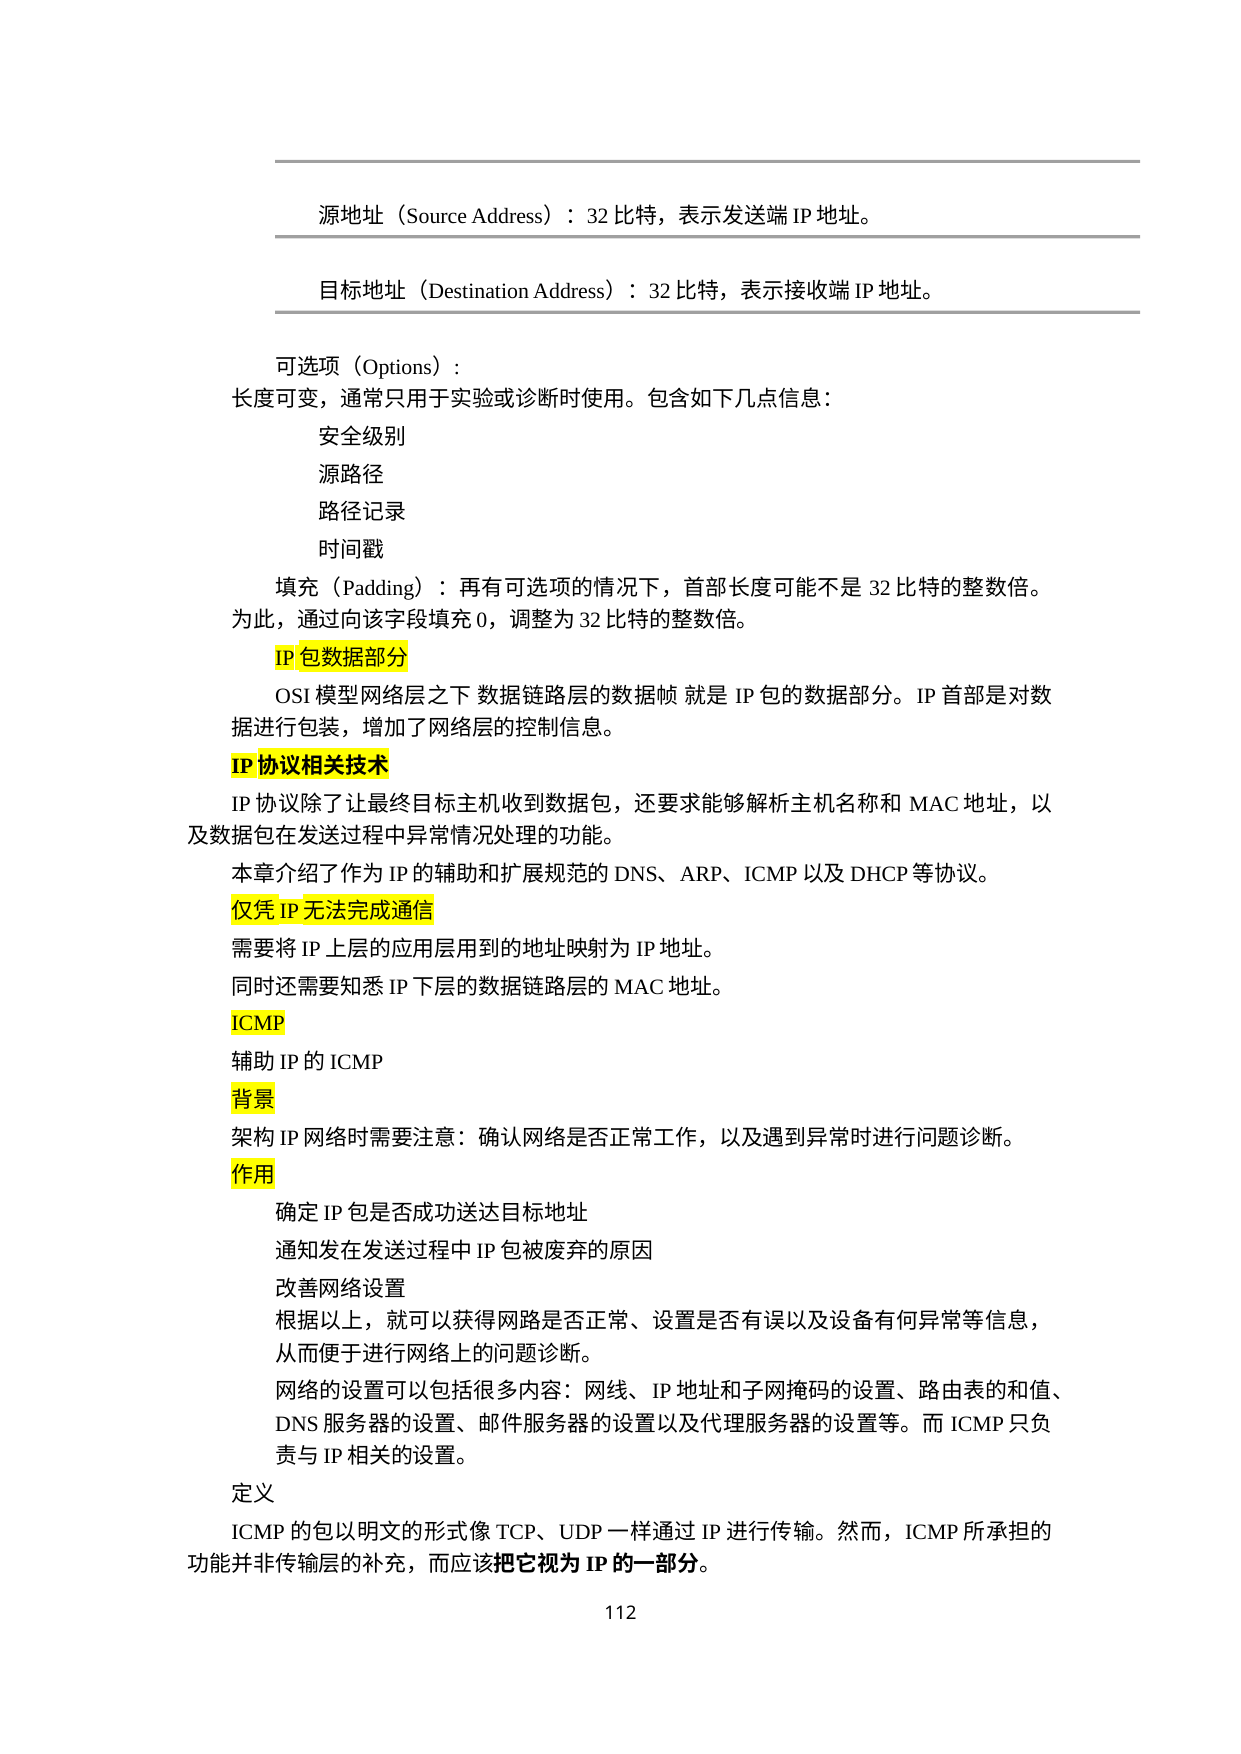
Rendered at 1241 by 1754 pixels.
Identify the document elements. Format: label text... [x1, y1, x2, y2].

text 源地址（Source Address）：32比特，表示发送端IP地址。 [275, 197, 1053, 230]
text 可选项（Options）: 长度可变，通常只用于实验或诊断时使用。包含如下几点信息： [231, 348, 1053, 413]
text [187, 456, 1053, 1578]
text 安全级别 [275, 418, 1053, 451]
text 目标地址（Destination Address）：32比特，表示接收端IP地址。 [275, 273, 1053, 305]
